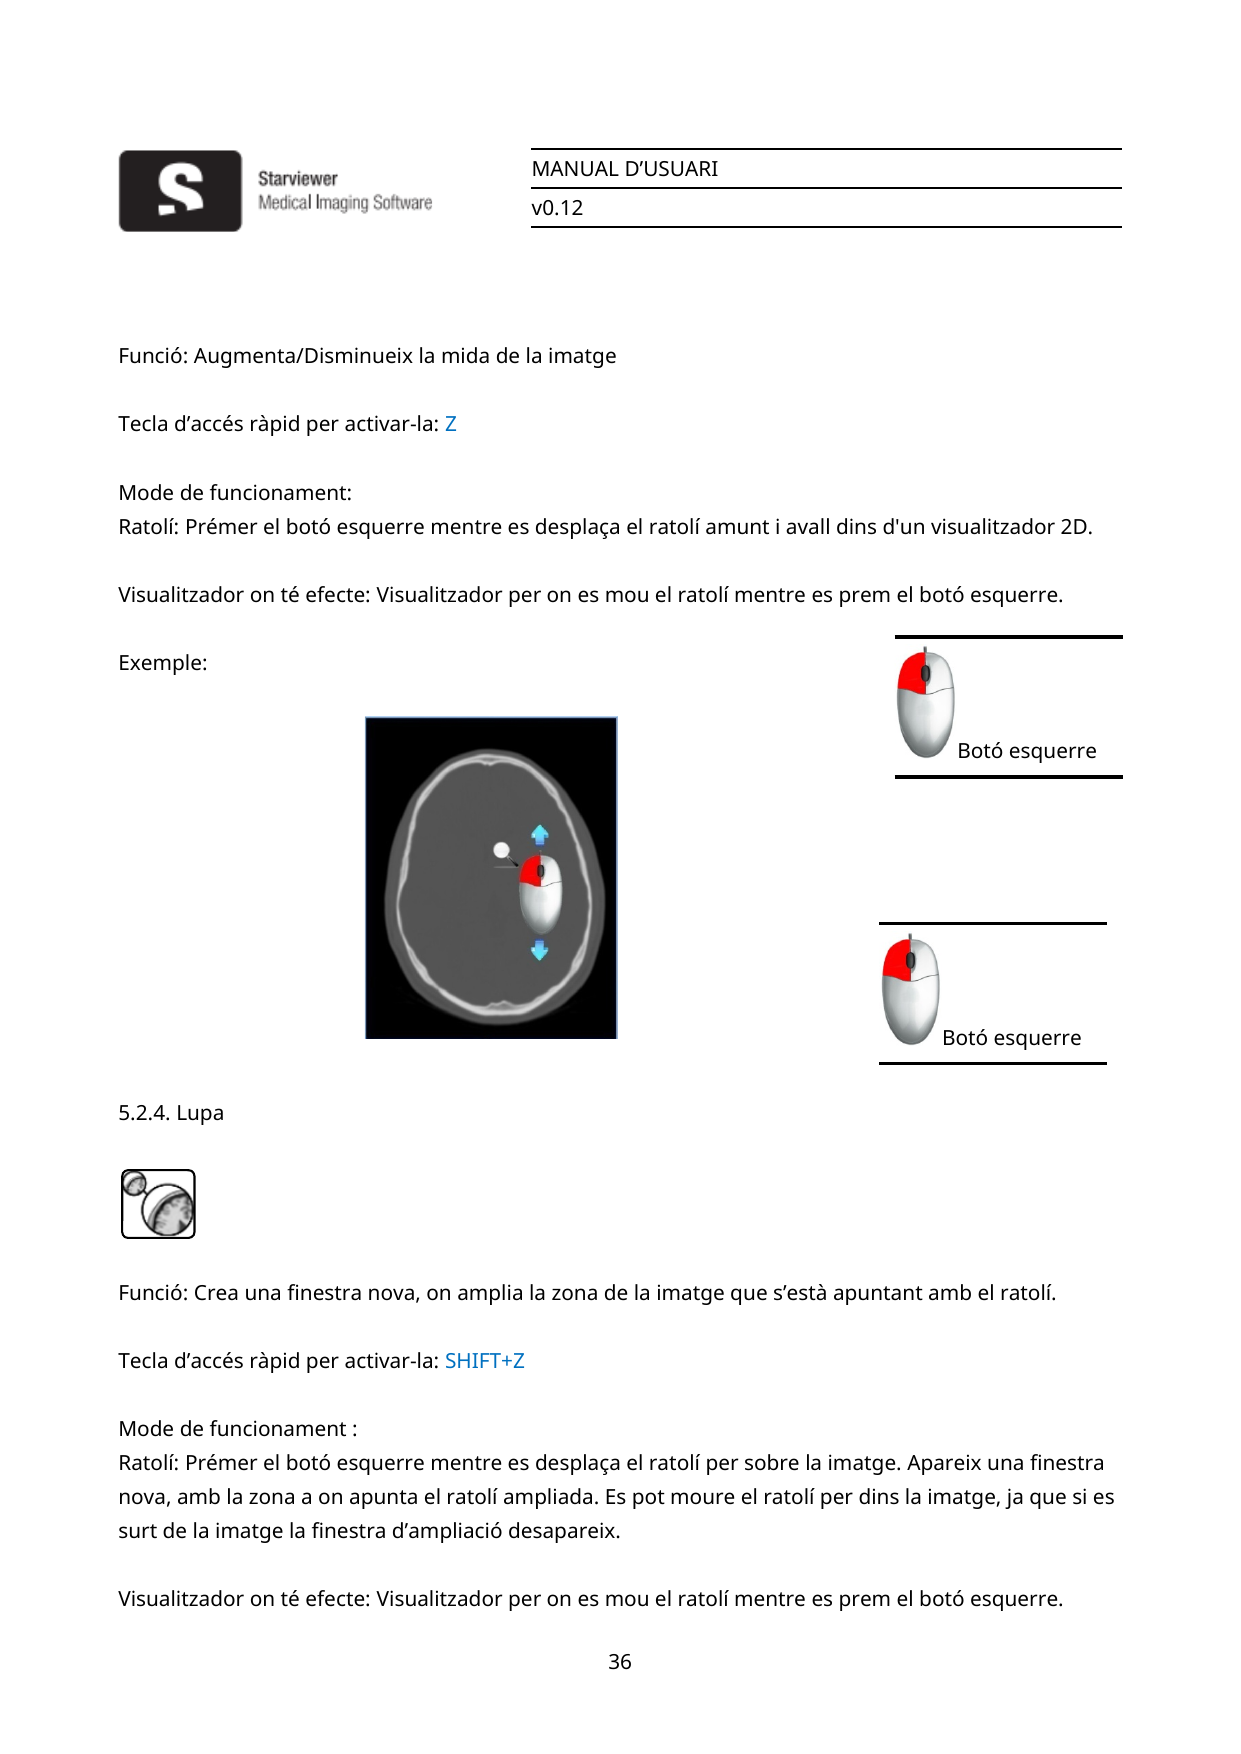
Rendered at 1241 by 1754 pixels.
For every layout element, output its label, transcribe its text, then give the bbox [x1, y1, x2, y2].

text Visualitzador on té efecte: Visualitzador per on es mou el ratolí mentre es prem el botó esquerre. [118, 1584, 1122, 1613]
text Mode de funcionament: [118, 478, 1122, 506]
text Funció: Augmenta/Disminueix la mida de la imatge [118, 341, 1122, 370]
subtitle Lupa [118, 1098, 1122, 1126]
picture [879, 931, 942, 1046]
text Visualitzador on té efecte: Visualitzador per on es mou el ratolí mentre es prem el botó esquerre. [118, 580, 1122, 608]
text Tecla d’accés ràpid per activar-la: Z [118, 409, 1122, 438]
text Tecla d’accés ràpid per activar-la: SHIFT+Z [118, 1346, 1122, 1374]
text Funció: Crea una finestra nova, on amplia la zona de la imatge que s’està apuntant amb el ratolí. [118, 1278, 1122, 1306]
picture [124, 1172, 193, 1236]
text Ratolí: Prémer el botó esquerre mentre es desplaça el ratolí amunt i avall dins d'un visualitzador 2D. [118, 512, 1122, 540]
text Ratolí: Prémer el botó esquerre mentre es desplaça el ratolí per sobre la imatge. Apareix una finestra nova, amb la zona a on apunta el ratolí ampliada. Es pot moure el ratolí per dins la imatge, ja que si es surt de la imatge la finestra d’ampliació desapareix. [118, 1448, 1122, 1544]
text Mode de funcionament : [118, 1414, 1122, 1442]
table_header Botó esquerre [879, 925, 1107, 1062]
text Exemple: [118, 648, 894, 676]
picture [894, 644, 957, 759]
picture [364, 716, 618, 1039]
table_header Botó esquerre [895, 639, 1122, 775]
